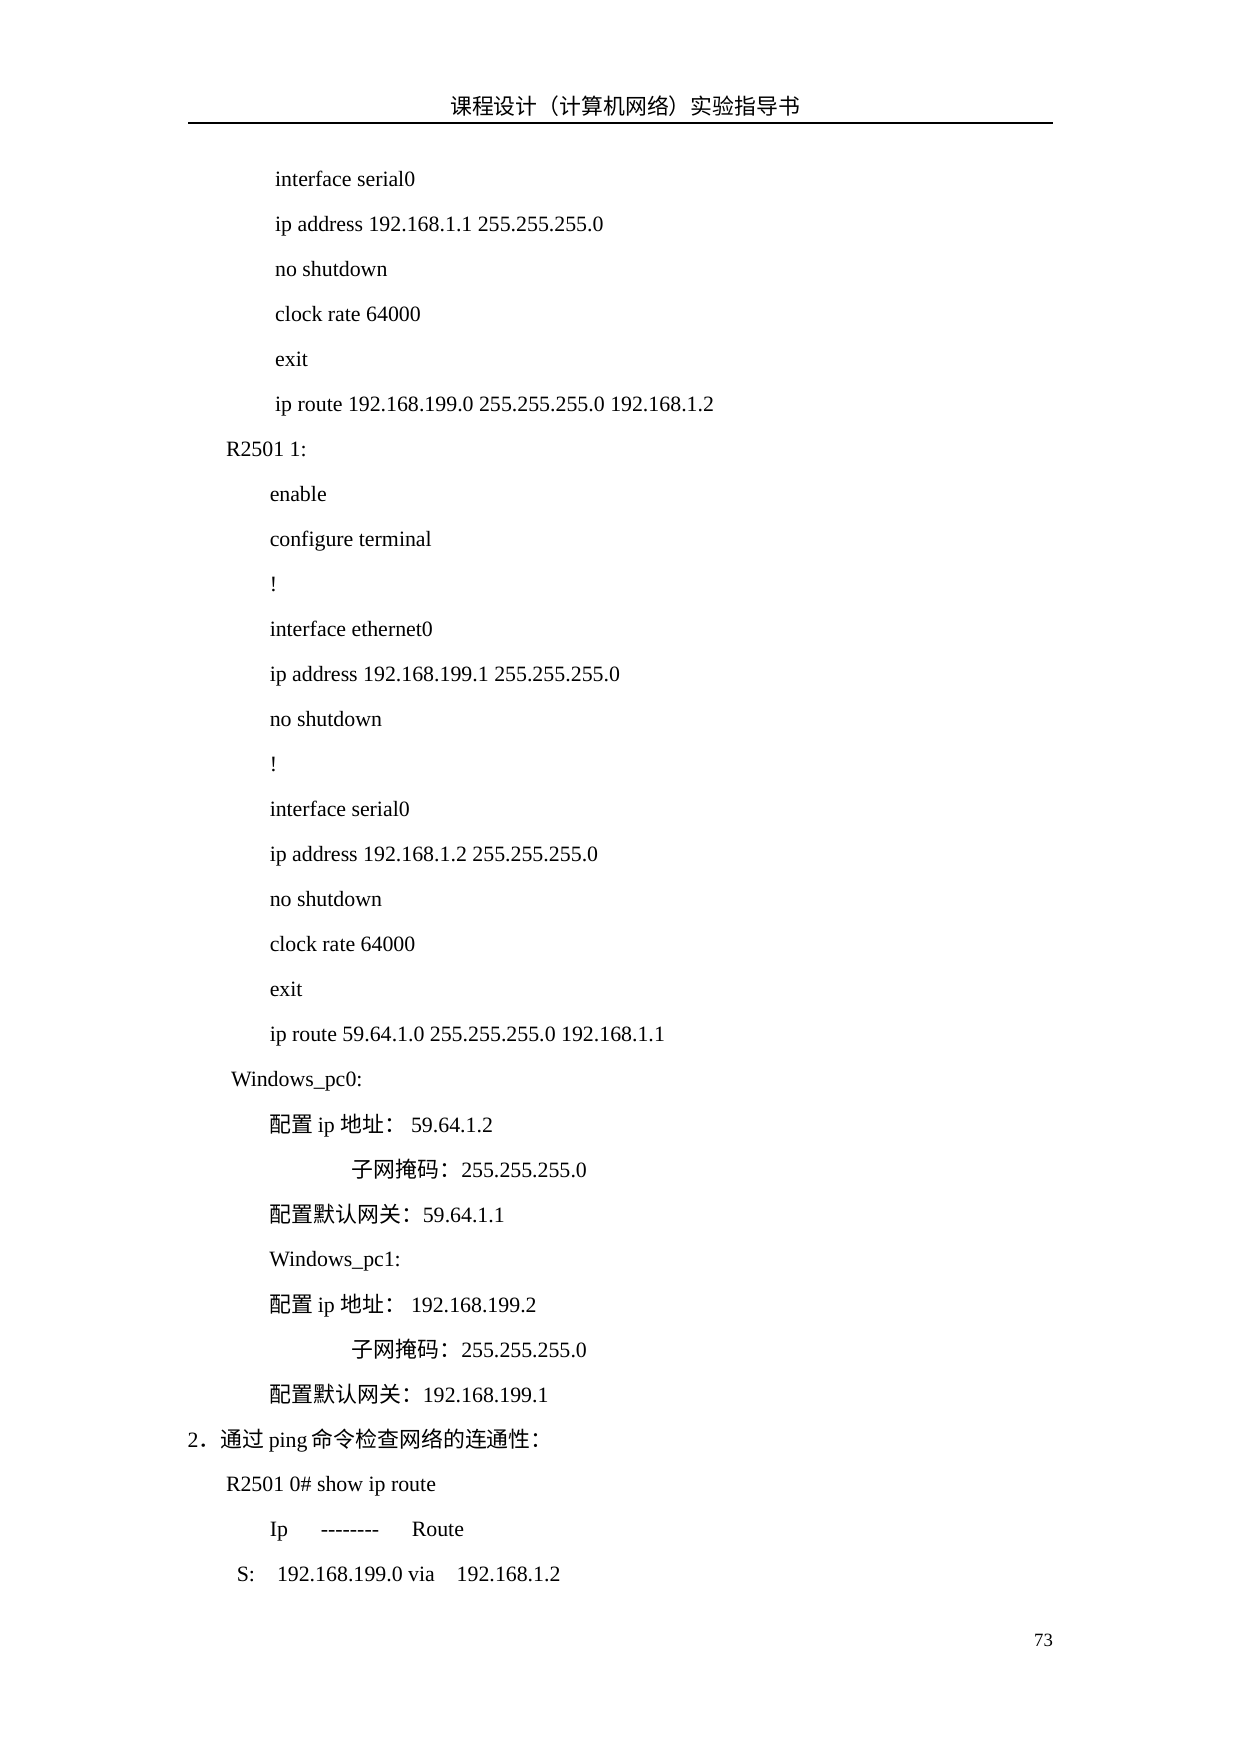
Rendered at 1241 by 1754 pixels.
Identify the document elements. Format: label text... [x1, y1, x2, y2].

text ! [187, 567, 1053, 599]
text clock rate 64000 [187, 927, 1053, 959]
text 配置ip 地址： 192.168.199.2 [187, 1287, 1053, 1319]
text Windows_pc1: [187, 1242, 1053, 1274]
text clock rate 64000 [187, 297, 1053, 329]
text interface serial0 [187, 162, 1053, 194]
text 配置默认网关：192.168.199.1 [187, 1377, 1053, 1409]
text ip route 192.168.199.0 255.255.255.0 192.168.1.2 [187, 387, 1053, 419]
text no shutdown [187, 252, 1053, 284]
text configure terminal [187, 522, 1053, 554]
text R2501 1: [187, 432, 1053, 464]
text Ip -------- Route [187, 1512, 1053, 1544]
text enable [187, 477, 1053, 509]
text S: 192.168.199.0 via 192.168.1.2 [187, 1557, 1053, 1589]
text ip address 192.168.1.2 255.255.255.0 [187, 837, 1053, 869]
text exit [187, 972, 1053, 1004]
text ip route 59.64.1.0 255.255.255.0 192.168.1.1 [187, 1017, 1053, 1049]
text ! [187, 747, 1053, 779]
text 配置ip 地址： 59.64.1.2 [187, 1107, 1053, 1139]
text ip address 192.168.199.1 255.255.255.0 [187, 657, 1053, 689]
text interface serial0 [187, 792, 1053, 824]
text Windows_pc0: [187, 1062, 1053, 1094]
text 子网掩码：255.255.255.0 [187, 1152, 1053, 1184]
text R2501 0# show ip route [187, 1467, 1053, 1499]
text exit [187, 342, 1053, 374]
text ip address 192.168.1.1 255.255.255.0 [187, 207, 1053, 239]
text 2．通过ping命令检查网络的连通性： [187, 1422, 1053, 1454]
text no shutdown [187, 882, 1053, 914]
text interface ethernet0 [187, 612, 1053, 644]
text no shutdown [187, 702, 1053, 734]
text 配置默认网关：59.64.1.1 [187, 1197, 1053, 1229]
text 子网掩码：255.255.255.0 [187, 1332, 1053, 1364]
